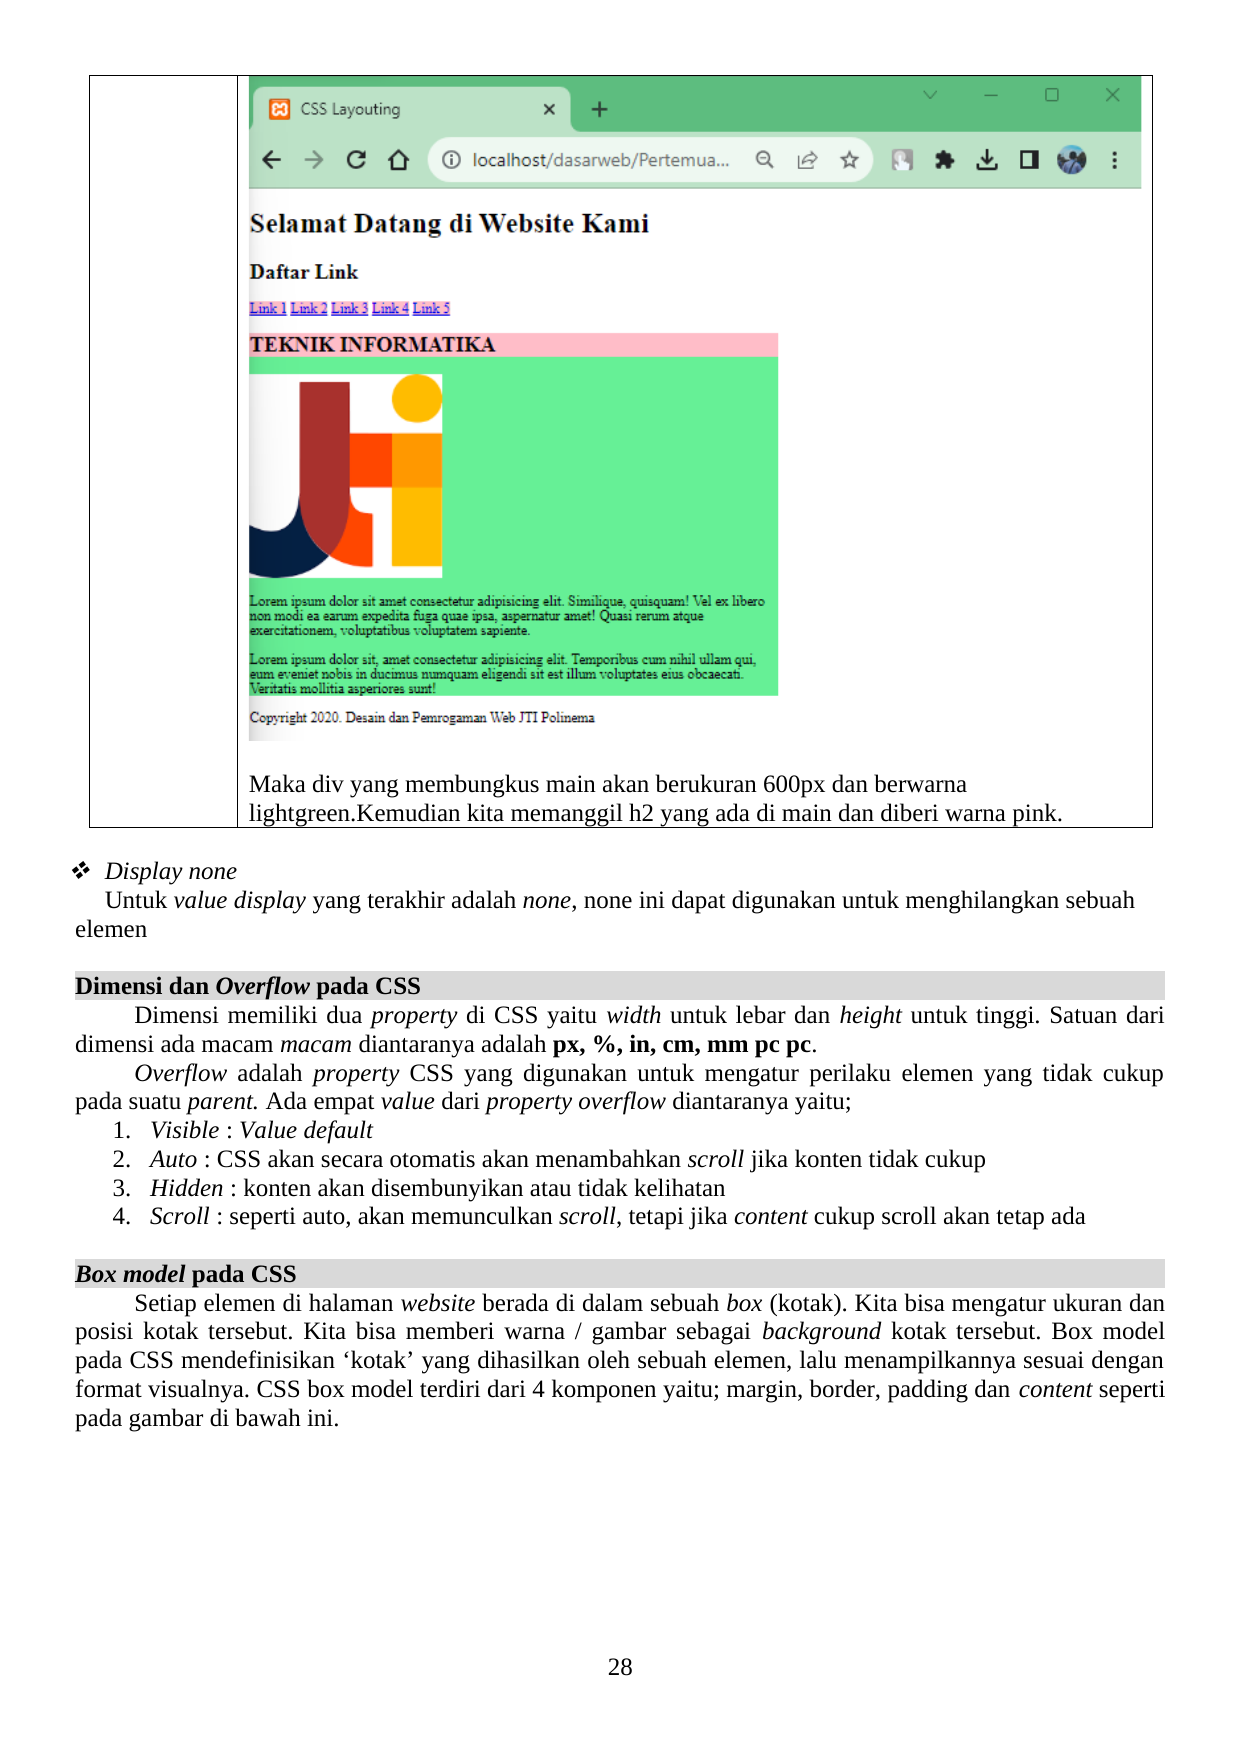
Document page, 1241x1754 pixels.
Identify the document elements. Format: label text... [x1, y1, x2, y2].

text Box model pada CSS [75, 1259, 1165, 1288]
list Auto : CSS akan secara otomatis akan menambahkan scroll jika konten tidak cukup [112, 1144, 1165, 1173]
text Dimensi memiliki dua property di CSS yaitu width untuk lebar dan height untuk tinggi. Satuan dari dimensi ada macam macam diantaranya adalah px, %, in, cm, mm pc pc. [75, 1000, 1165, 1058]
list Display none [67, 856, 1165, 885]
list Scroll : seperti auto, akan memunculkan scroll, tetapi jika content cukup scroll akan tetap ada [112, 1201, 1165, 1230]
text Setiap elemen di halaman website berada di dalam sebuah box (kotak). Kita bisa mengatur ukuran dan posisi kotak tersebut. Kita bisa memberi warna / gambar sebagai background kotak tersebut. Box model pada CSS mendefinisikan ‘kotak’ yang dihasilkan oleh sebuah elemen, lalu menampilkannya sesuai dengan format visualnya. CSS box model terdiri dari 4 komponen yaitu; margin, border, padding dan content seperti pada gambar di bawah ini. [75, 1288, 1165, 1431]
text Overflow adalah property CSS yang digunakan untuk mengatur perilaku elemen yang tidak cukup pada suatu parent. Ada empat value dari property overflow diantaranya yaitu; [75, 1058, 1165, 1115]
text Dimensi dan Overflow pada CSS [75, 971, 1165, 1000]
text Untuk value display yang terakhir adalah none, none ini dapat digunakan untuk menghilangkan sebuah elemen [75, 885, 1165, 943]
table_cell Jalankan program. capture hasil, amati dan jelaskan apa yang terjadi. (Soal 24) Maka div yang membungkus main akan berukuran 600px dan berwarna lightgreen.Kemudian kita memanggil h2 yang ada di main dan diberi warna pink. [238, 76, 1152, 827]
list Visible : Value default [112, 1115, 1165, 1144]
list Hidden : konten akan disembunyikan atau tidak kelihatan [112, 1173, 1165, 1201]
table_cell 6 [90, 76, 237, 827]
picture [248, 76, 1142, 741]
